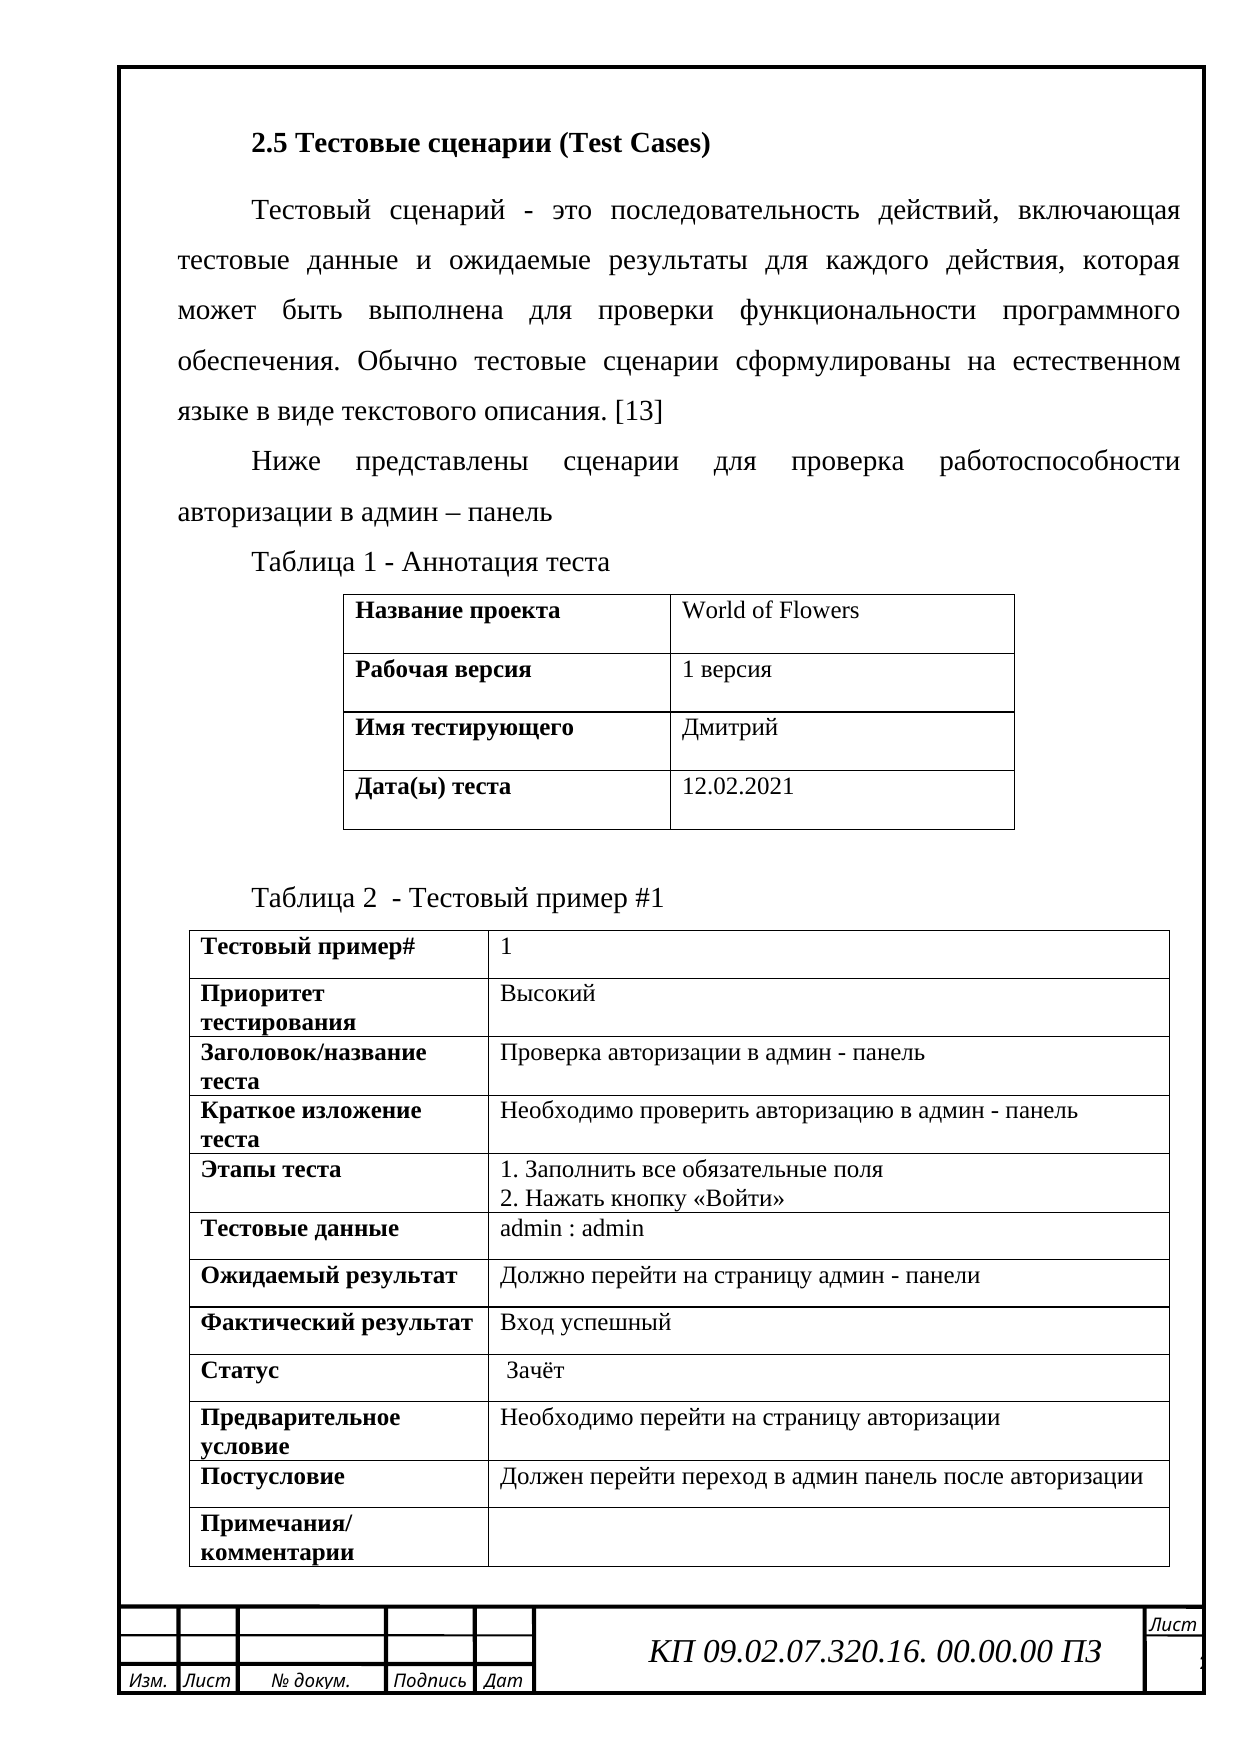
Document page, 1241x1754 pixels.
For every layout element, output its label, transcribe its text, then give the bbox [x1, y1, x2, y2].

table_cell 1. Заполнить все обязательные поля 2. Нажать кнопку «Войти» [489, 1154, 1169, 1212]
text Таблица 2 - Тестовый пример #1 [177, 880, 1181, 913]
table_cell Зачёт [489, 1355, 1169, 1401]
table_cell [489, 1508, 1169, 1566]
table_cell Необходимо перейти на страницу авторизации [489, 1402, 1169, 1460]
table_cell Постусловие [190, 1461, 488, 1507]
table_cell Фактический результат [190, 1308, 488, 1354]
text Таблица 1 - Аннотация теста [177, 544, 1181, 577]
subtitle 2.5 Тестовые сценарии (Test Cases) [177, 125, 1181, 158]
table_cell Предварительное условие [190, 1402, 488, 1460]
table_cell Необходимо проверить авторизацию в админ - панель [489, 1096, 1169, 1153]
table_cell Дмитрий [671, 713, 1014, 770]
table_header World of Flowers [671, 595, 1014, 653]
table_header 1 [489, 931, 1169, 977]
table_cell admin : admin [489, 1213, 1169, 1259]
table_cell Должно перейти на страницу админ - панели [489, 1260, 1169, 1306]
table_cell Тестовые данные [190, 1213, 488, 1259]
table_cell 12.02.2021 [671, 771, 1014, 828]
table_cell Имя тестирующего [344, 713, 670, 770]
table_cell Ожидаемый результат [190, 1260, 488, 1306]
table_cell Дата(ы) теста [344, 771, 670, 828]
table_cell Должен перейти переход в админ панель после авторизации [489, 1461, 1169, 1507]
text Тестовый сценарий - это последовательность действий, включающая тестовые данные и ожидаемые результаты для каждого действия, которая может быть выполнена для проверки функциональности программного обеспечения. Обычно тестовые сценарии сформулированы на естественном языке в виде текстового описания. [13] [177, 192, 1181, 427]
table_header Название проекта [344, 595, 670, 653]
table_cell Заголовок/название теста [190, 1037, 488, 1094]
table_cell Рабочая версия [344, 654, 670, 711]
table_cell Статус [190, 1355, 488, 1401]
table_cell Высокий [489, 979, 1169, 1036]
text Ниже представлены сценарии для проверка работоспособности авторизации в админ – панель [177, 443, 1181, 527]
table_header Тестовый пример# [190, 931, 488, 977]
table_cell Проверка авторизации в админ - панель [489, 1037, 1169, 1094]
table_cell Приоритет тестирования [190, 979, 488, 1036]
table_cell Примечания/комментарии [190, 1508, 488, 1566]
table_cell Краткое изложение теста [190, 1096, 488, 1153]
table_cell 1 версия [671, 654, 1014, 711]
table_cell Этапы теста [190, 1154, 488, 1212]
table_cell Вход успешный [489, 1308, 1169, 1354]
